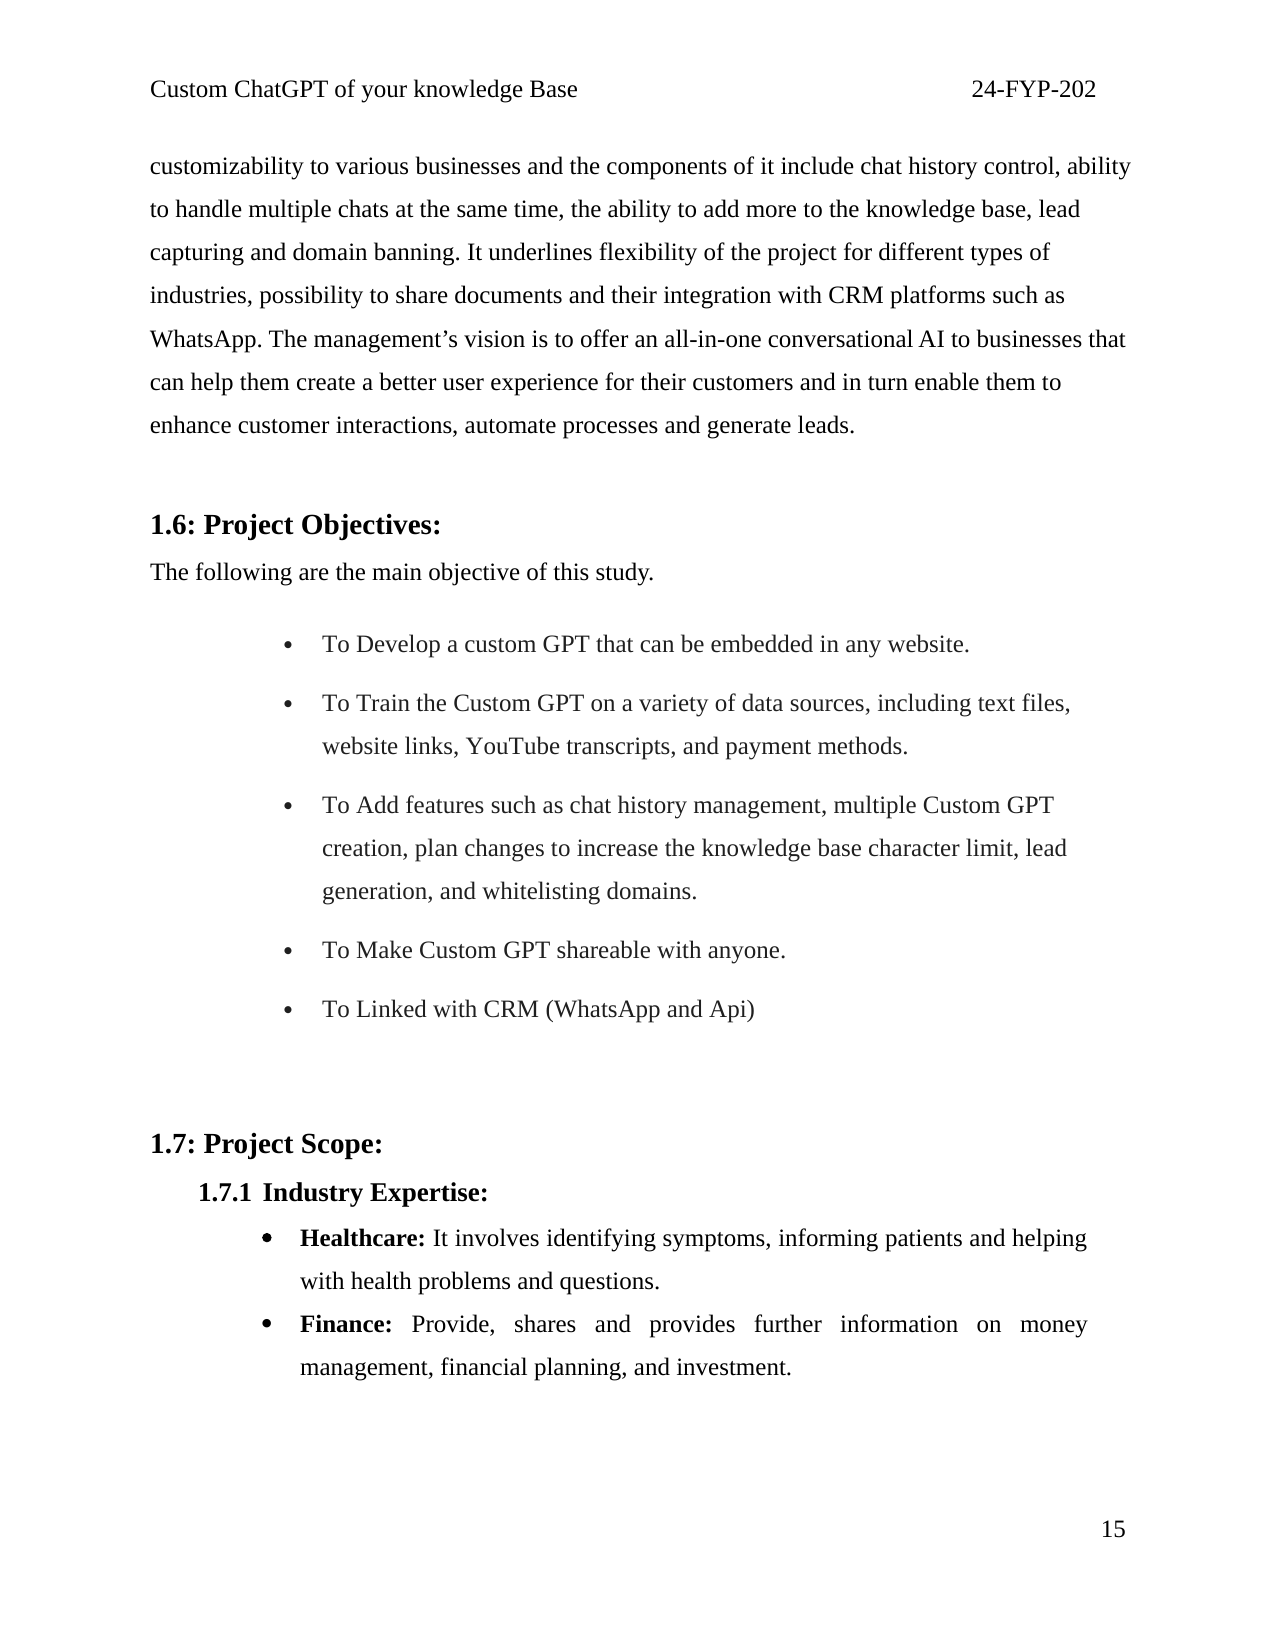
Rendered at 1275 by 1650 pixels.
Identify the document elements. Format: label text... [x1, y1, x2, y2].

list To Train the Custom GPT on a variety of data sources, including text files, website links, YouTube transcripts, and payment methods. [284, 688, 1132, 760]
subtitle 1.6: Project Objectives: [150, 507, 1076, 541]
list To Add features such as chat history management, multiple Custom GPT creation, plan changes to increase the knowledge base character limit, lead generation, and whitelisting domains. [284, 790, 1132, 905]
list To Linked with CRM (WhatsApp and Api) [284, 994, 1132, 1023]
list Industry Expertise: [225, 1176, 1088, 1207]
list To Develop a custom GPT that can be embedded in any website. [284, 629, 1132, 658]
subtitle 1.7: Project Scope: [150, 1126, 1076, 1159]
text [148, 151, 1132, 439]
text The following are the main objective of this study. [150, 557, 1088, 586]
list Finance: Provide, shares and provides further information on money management, financial planning, and investment. [262, 1309, 1088, 1381]
list Healthcare: It involves identifying symptoms, informing patients and helping with health problems and questions. [262, 1223, 1088, 1295]
list To Make Custom GPT shareable with anyone. [284, 935, 1132, 964]
